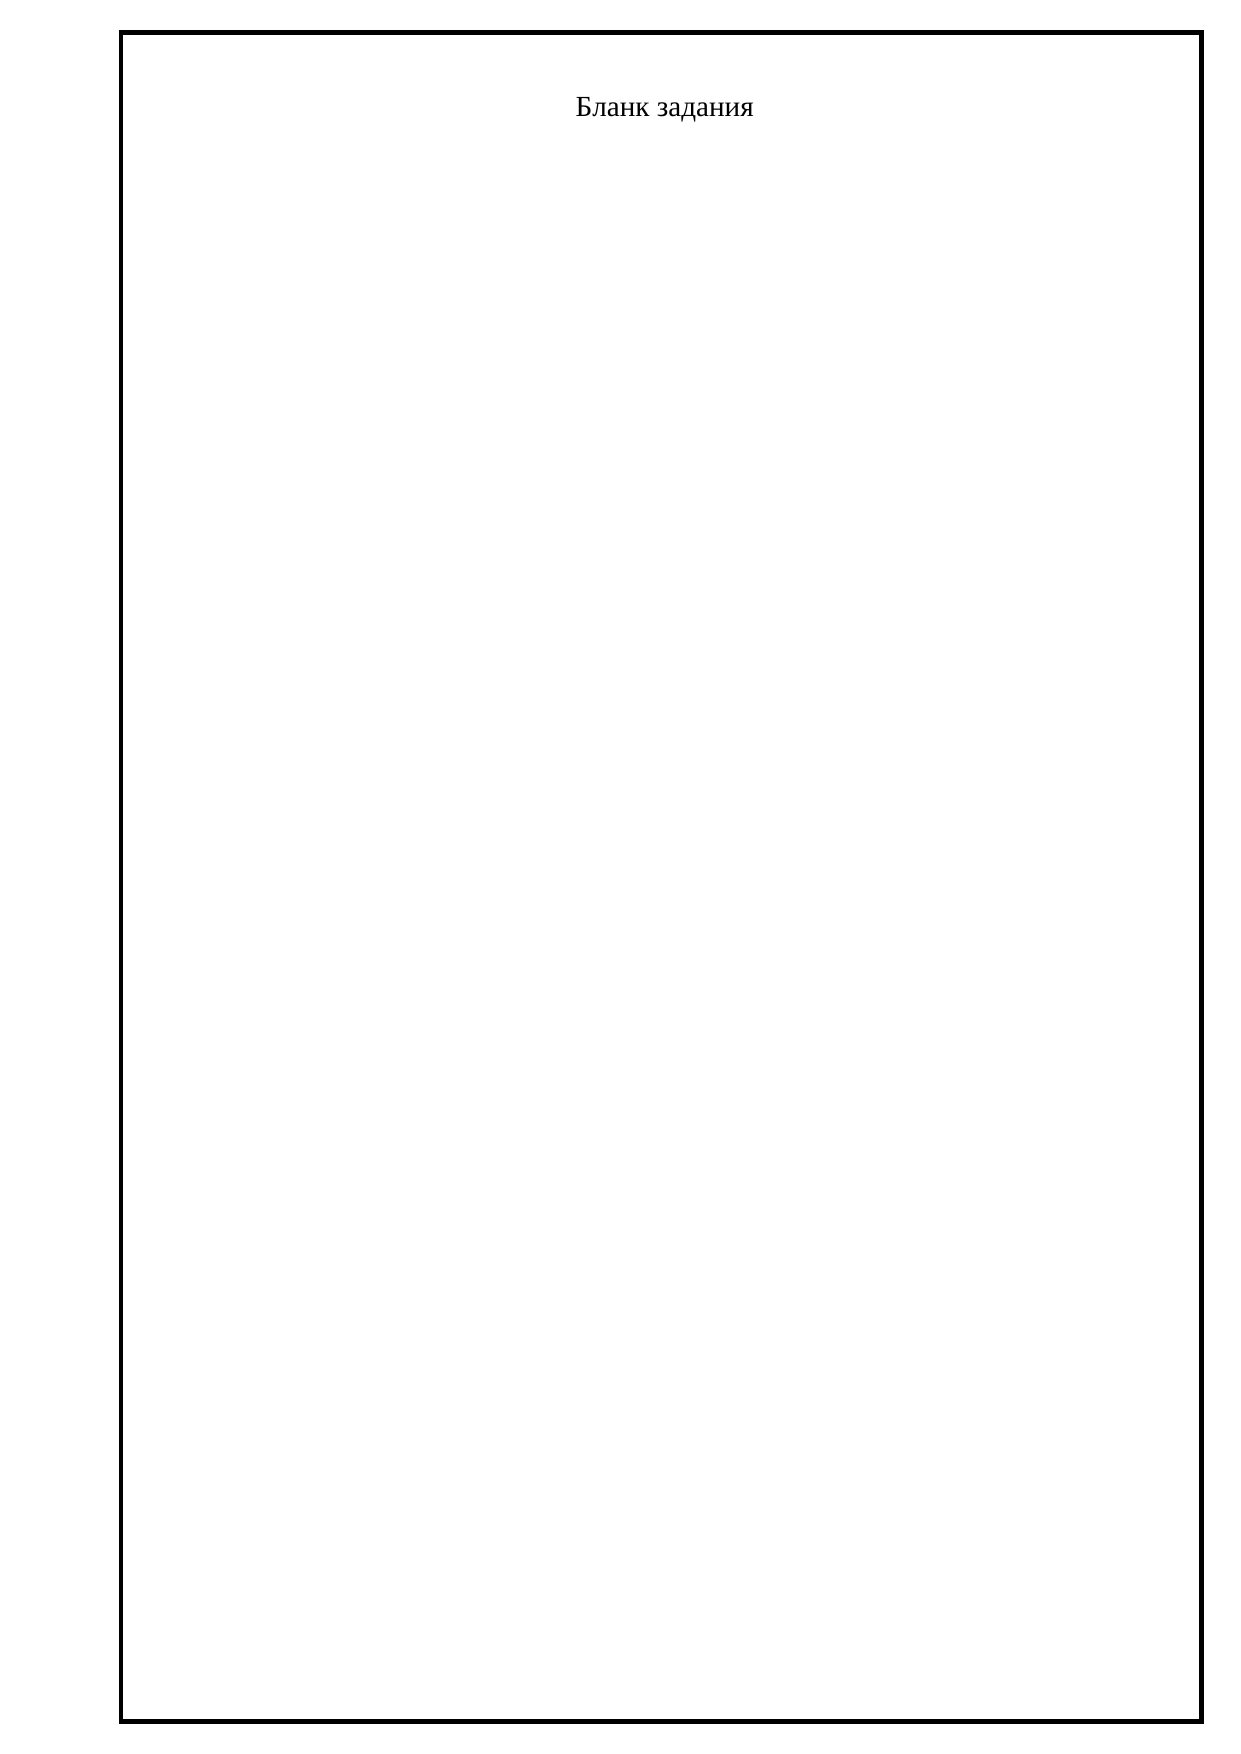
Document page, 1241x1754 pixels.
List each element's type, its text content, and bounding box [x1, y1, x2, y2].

text Бланк задания [159, 89, 1169, 122]
